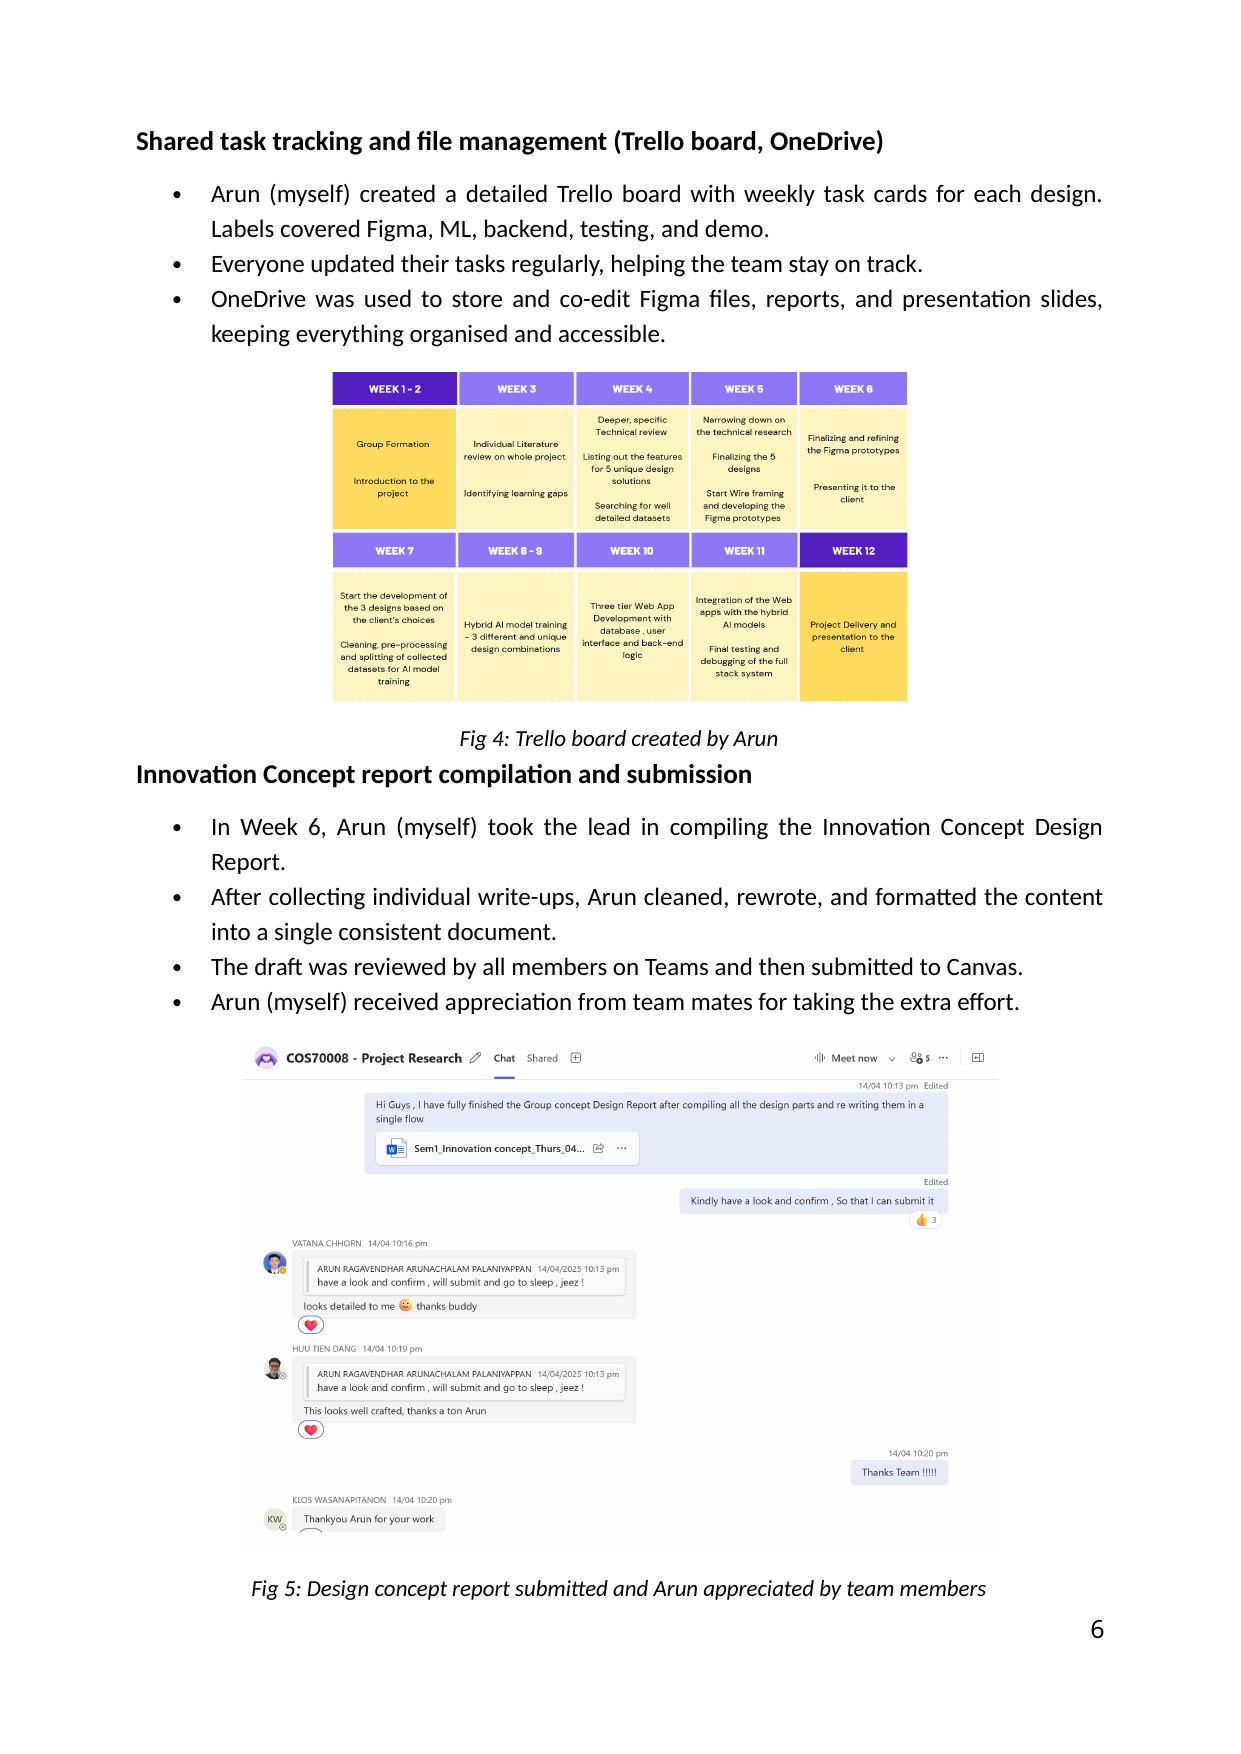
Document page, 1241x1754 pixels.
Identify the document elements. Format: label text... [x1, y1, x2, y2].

text Shared task tracking and file management (Trello board, OneDrive) [136, 124, 1104, 157]
text Fig 4: Trello board created by Arun [136, 724, 1104, 753]
list After collecting individual write-ups, Arun cleaned, rewrote, and formatted the content into a single consistent document. [173, 881, 1104, 947]
list Everyone updated their tasks regularly, helping the team stay on track. [173, 249, 1104, 279]
list In Week 6, Arun (myself) took the lead in compiling the Innovation Concept Design Report. [173, 811, 1104, 877]
text Fig 5: Design concept report submitted and Arun appreciated by team members [136, 1574, 1104, 1603]
list Arun (myself) created a detailed Trello board with weekly task cards for each design. Labels covered Figma, ML, backend, testing, and demo. [173, 179, 1104, 244]
list OneDrive was used to store and co-edit Figma files, reports, and presentation slides, keeping everything organised and accessible. [173, 284, 1104, 349]
picture [331, 370, 909, 703]
list Arun (myself) received appreciation from team mates for taking the extra effort. [173, 986, 1104, 1017]
text Innovation Concept report compilation and submission [136, 757, 1104, 790]
picture [241, 1038, 999, 1553]
list The draft was reviewed by all members on Teams and then submitted to Canvas. [173, 951, 1104, 982]
